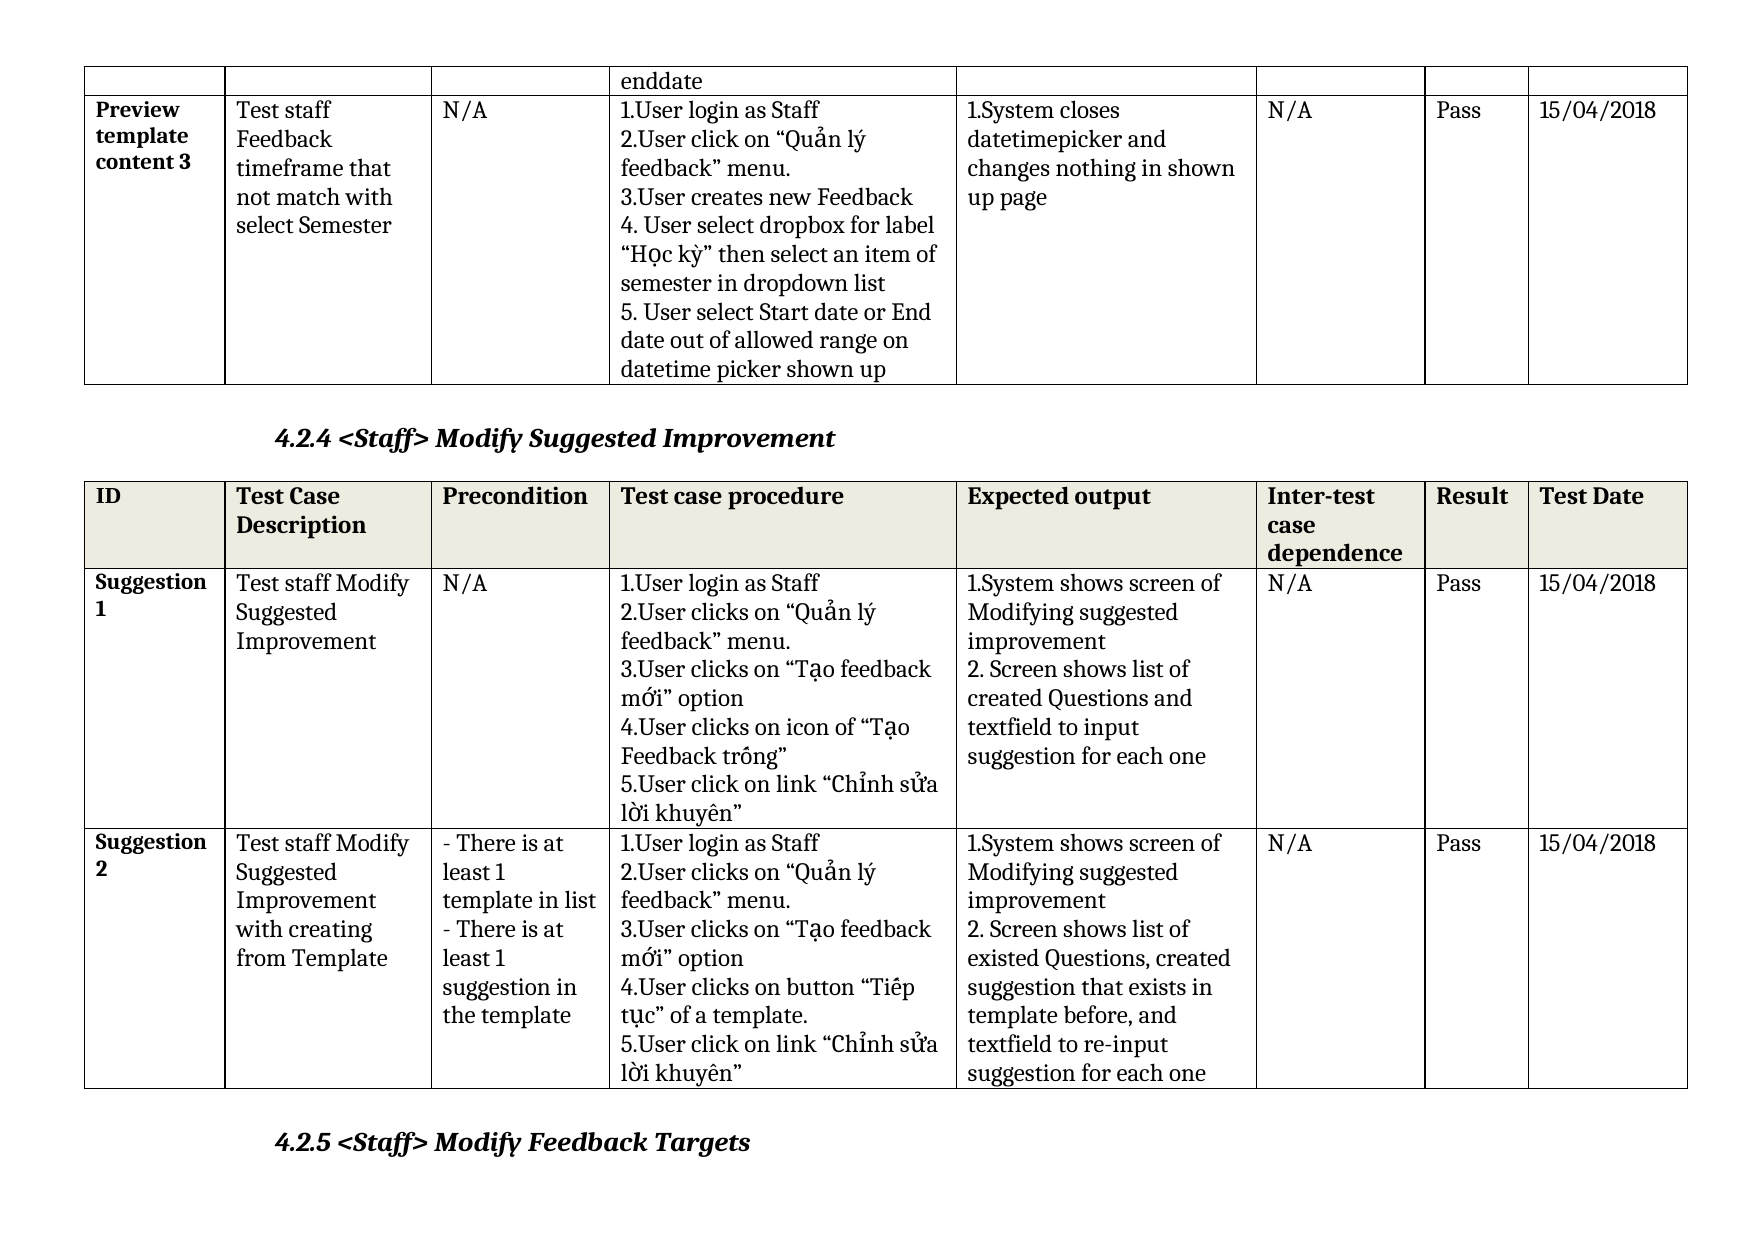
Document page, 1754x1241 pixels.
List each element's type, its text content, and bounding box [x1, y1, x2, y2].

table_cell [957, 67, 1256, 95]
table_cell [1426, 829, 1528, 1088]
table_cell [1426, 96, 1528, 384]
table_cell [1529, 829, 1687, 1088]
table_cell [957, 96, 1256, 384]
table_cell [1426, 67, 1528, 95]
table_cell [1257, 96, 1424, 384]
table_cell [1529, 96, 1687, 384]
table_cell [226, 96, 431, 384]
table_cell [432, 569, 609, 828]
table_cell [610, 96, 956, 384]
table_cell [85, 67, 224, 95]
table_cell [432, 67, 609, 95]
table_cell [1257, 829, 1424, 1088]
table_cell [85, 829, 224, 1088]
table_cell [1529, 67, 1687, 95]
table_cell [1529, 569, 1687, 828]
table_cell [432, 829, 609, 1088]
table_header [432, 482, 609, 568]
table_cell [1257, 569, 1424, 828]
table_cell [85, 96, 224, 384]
list 4.2.5 <Staff> Modify Feedback Targets [274, 1127, 1614, 1158]
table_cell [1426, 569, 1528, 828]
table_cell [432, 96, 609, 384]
list 4.2.4 <Staff> Modify Suggested Improvement [274, 423, 1614, 454]
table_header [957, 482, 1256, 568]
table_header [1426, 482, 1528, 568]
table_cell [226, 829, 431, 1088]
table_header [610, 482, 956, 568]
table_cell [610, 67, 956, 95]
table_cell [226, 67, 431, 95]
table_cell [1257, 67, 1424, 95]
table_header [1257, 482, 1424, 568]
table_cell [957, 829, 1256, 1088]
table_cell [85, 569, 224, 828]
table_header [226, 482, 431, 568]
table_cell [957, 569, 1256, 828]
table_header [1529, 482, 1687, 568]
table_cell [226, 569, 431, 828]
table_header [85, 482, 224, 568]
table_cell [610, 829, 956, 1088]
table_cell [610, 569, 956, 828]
